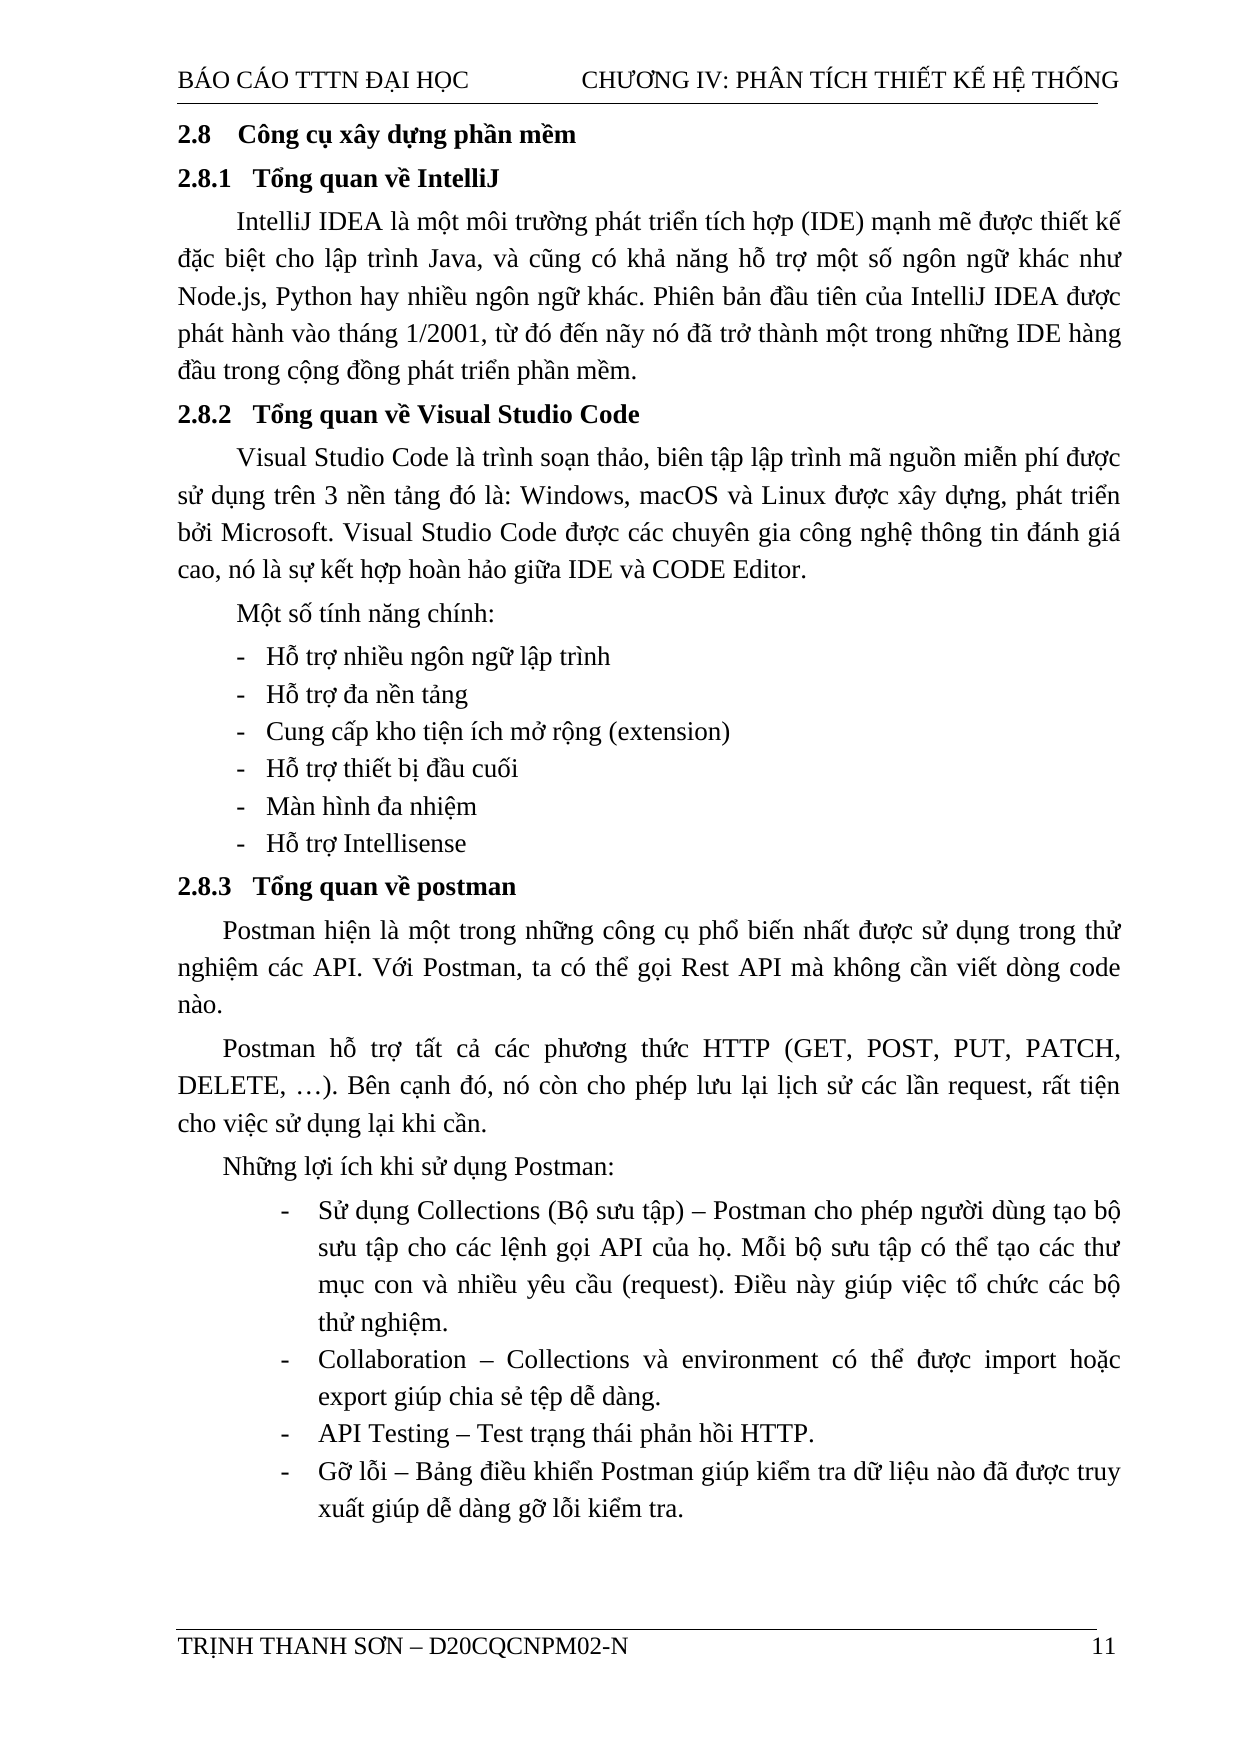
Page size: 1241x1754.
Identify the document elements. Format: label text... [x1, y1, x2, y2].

list Collaboration – Collections và environment có thể được import hoặc export giúp chia sẻ tệp dễ dàng. [280, 1343, 1122, 1411]
text Một số tính năng chính: [177, 597, 1122, 628]
list Cung cấp kho tiện ích mở rộng (extension) [236, 715, 1122, 746]
text Những lợi ích khi sử dụng Postman: [177, 1150, 1122, 1181]
list Sử dụng Collections (Bộ sưu tập) – Postman cho phép người dùng tạo bộ sưu tập cho các lệnh gọi API của họ. Mỗi bộ sưu tập có thể tạo các thư mục con và nhiều yêu cầu (request). Điều này giúp việc tổ chức các bộ thử nghiệm. [280, 1194, 1122, 1337]
list Hỗ trợ thiết bị đầu cuối [236, 752, 1122, 783]
subtitle Tổng quan về postman [177, 870, 1122, 902]
subtitle Tổng quan về IntelliJ [177, 162, 1122, 193]
list Hỗ trợ Intellisense [236, 827, 1122, 858]
subtitle Tổng quan về Visual Studio Code [177, 398, 1122, 429]
text Postman hỗ trợ tất cả các phương thức HTTP (GET, POST, PUT, PATCH, DELETE, …). Bên cạnh đó, nó còn cho phép lưu lại lịch sử các lần request, rất tiện cho việc sử dụng lại khi cần. [177, 1032, 1122, 1138]
list API Testing – Test trạng thái phản hồi HTTP. [280, 1417, 1122, 1449]
list Màn hình đa nhiệm [236, 789, 1122, 821]
list Gỡ lỗi – Bảng điều khiển Postman giúp kiểm tra dữ liệu nào đã được truy xuất giúp dễ dàng gỡ lỗi kiểm tra. [280, 1455, 1122, 1523]
subtitle Công cụ xây dựng phần mềm [177, 118, 1122, 149]
text IntelliJ IDEA là một môi trường phát triển tích hợp (IDE) mạnh mẽ được thiết kế đặc biệt cho lập trình Java, và cũng có khả năng hỗ trợ một số ngôn ngữ khác như Node.js, Python hay nhiều ngôn ngữ khác. Phiên bản đầu tiên của IntelliJ IDEA được phát hành vào tháng 1/2001, từ đó đến nãy nó đã trở thành một trong những IDE hàng đầu trong cộng đồng phát triển phần mềm. [177, 205, 1122, 386]
list Hỗ trợ nhiều ngôn ngữ lập trình [236, 640, 1122, 672]
text Visual Studio Code là trình soạn thảo, biên tập lập trình mã nguồn miễn phí được sử dụng trên 3 nền tảng đó là: Windows, macOS và Linux được xây dựng, phát triển bởi Microsoft. Visual Studio Code được các chuyên gia công nghệ thông tin đánh giá cao, nó là sự kết hợp hoàn hảo giữa IDE và CODE Editor. [177, 441, 1122, 584]
text Postman hiện là một trong những công cụ phổ biến nhất được sử dụng trong thử nghiệm các API. Với Postman, ta có thể gọi Rest API mà không cần viết dòng code nào. [177, 914, 1122, 1020]
list Hỗ trợ đa nền tảng [236, 678, 1122, 709]
